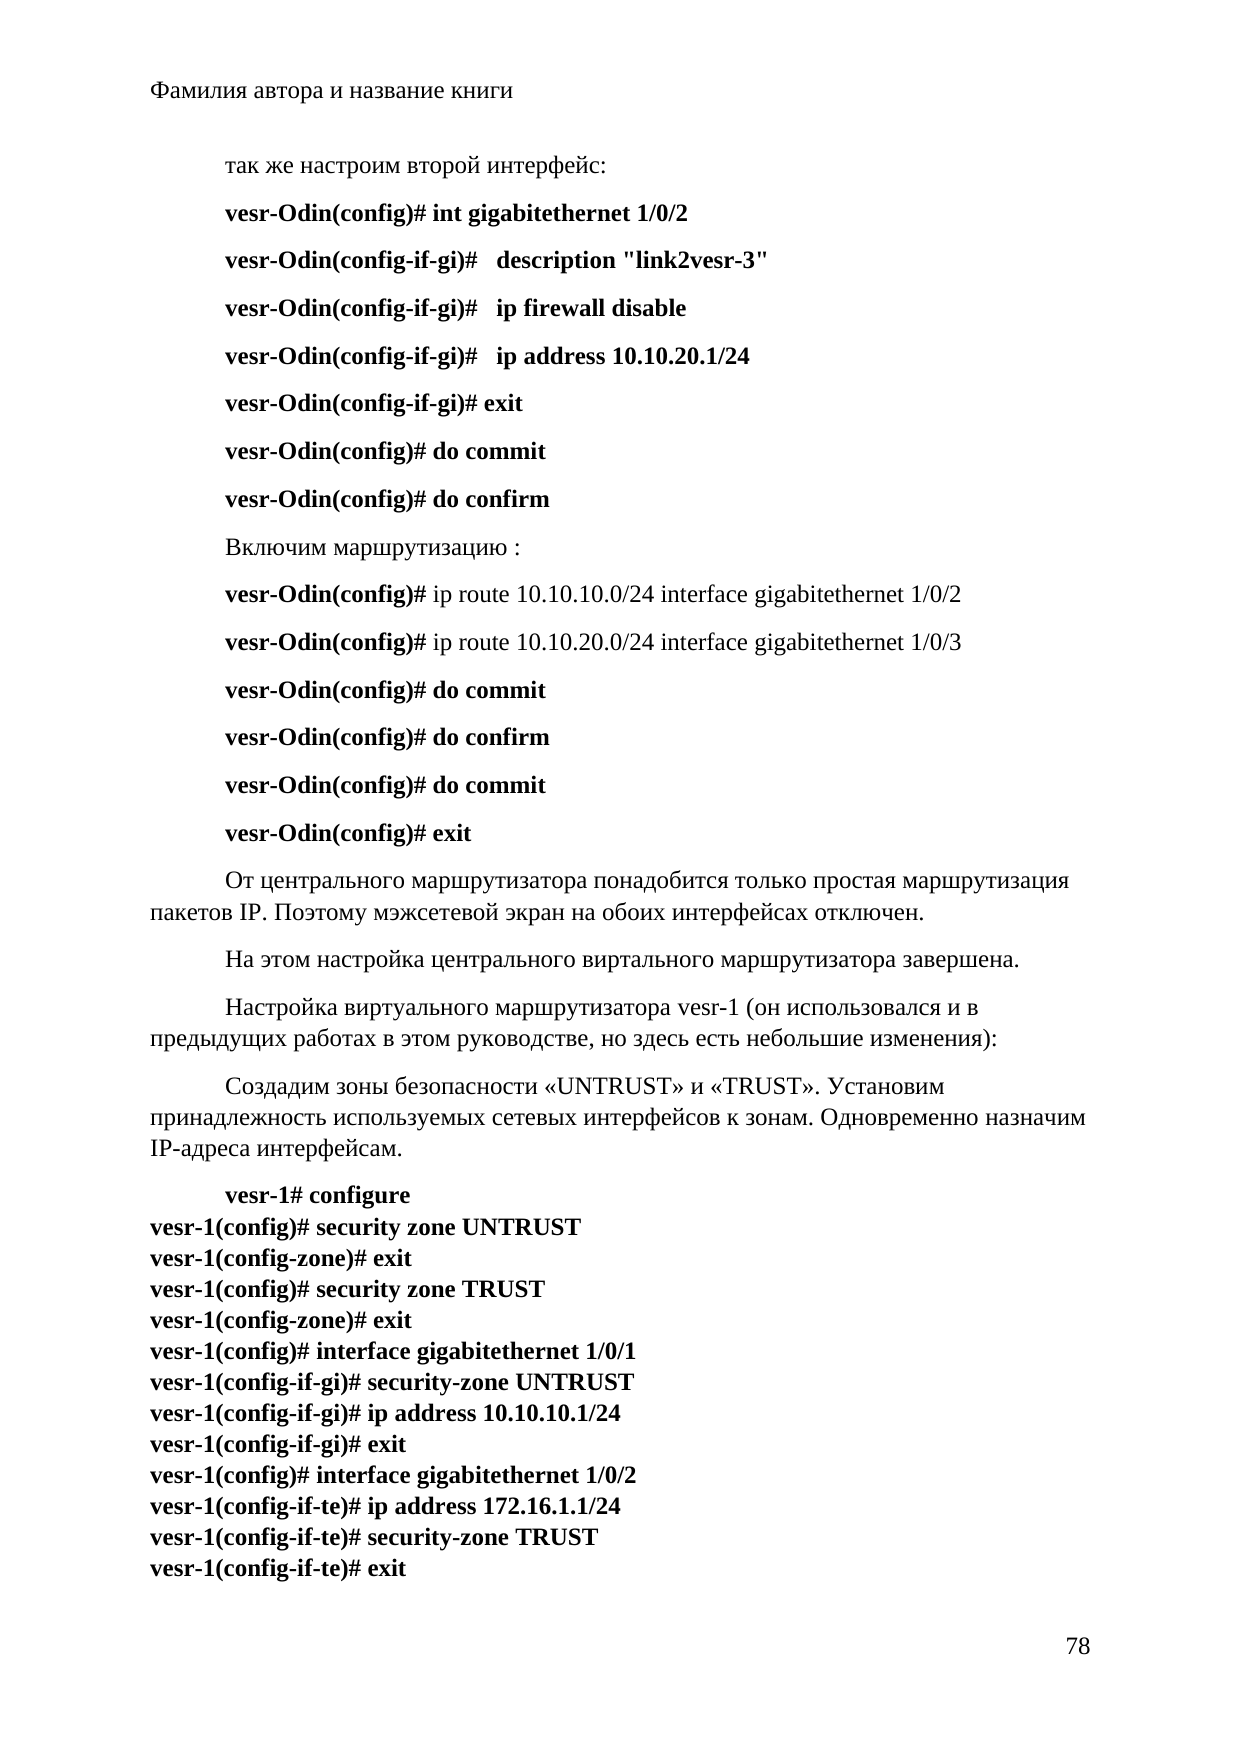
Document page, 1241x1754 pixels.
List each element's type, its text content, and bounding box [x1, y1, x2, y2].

text vesr-Odin(config-if-gi)# description "link2vesr-3" [150, 245, 1090, 274]
text vesr-Odin(config)# exit [150, 818, 1090, 847]
text vesr-1# configure vesr-1(config)# security zone UNTRUST vesr-1(config-zone)# exit vesr-1(config)# security zone TRUST vesr-1(config-zone)# exit vesr-1(config)# interface gigabitethernet 1/0/1 vesr-1(config-if-gi)# security-zone UNTRUST vesr-1(config-if-gi)# ip address 10.10.10.1/24 vesr-1(config-if-gi)# exit vesr-1(config)# interface gigabitethernet 1/0/2 vesr-1(config-if-te)# ip address 172.16.1.1/24 vesr-1(config-if-te)# security-zone TRUST vesr-1(config-if-te)# exit [150, 1181, 1090, 1582]
text vesr-Odin(config)# do confirm [150, 484, 1090, 513]
text На этом настройка центрального виртального маршрутизатора завершена. [150, 944, 1090, 973]
text так же настроим второй интерфейс: [150, 150, 1090, 179]
text vesr-Odin(config)# do confirm [150, 722, 1090, 751]
text vesr-Odin(config)# do commit [150, 675, 1090, 703]
text Настройка виртуального маршрутизатора vesr-1 (он использовался и в предыдущих работах в этом руководстве, но здесь есть небольшие изменения): [150, 992, 1090, 1052]
text vesr-Odin(config)# ip route 10.10.10.0/24 interface gigabitethernet 1/0/2 [150, 579, 1090, 608]
text vesr-Odin(config-if-gi)# ip address 10.10.20.1/24 [150, 341, 1090, 369]
text vesr-Odin(config-if-gi)# exit [150, 388, 1090, 417]
text От центрального маршрутизатора понадобится только простая маршрутизация пакетов IP. Поэтому мэжсетевой экран на обоих интерфейсах отключен. [150, 866, 1090, 925]
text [150, 293, 1090, 322]
text Создадим зоны безопасности «UNTRUST» и «TRUST». Установим принадлежность используемых сетевых интерфейсов к зонам. Одновременно назначим IP-адреса интерфейсам. [150, 1071, 1090, 1162]
text Включим маршрутизацию : [150, 532, 1090, 560]
text vesr-Odin(config)# do commit [150, 770, 1090, 799]
text vesr-Odin(config)# ip route 10.10.20.0/24 interface gigabitethernet 1/0/3 [150, 627, 1090, 656]
text vesr-Odin(config)# do commit [150, 436, 1090, 465]
text vesr-Odin(config)# int gigabitethernet 1/0/2 [150, 198, 1090, 226]
